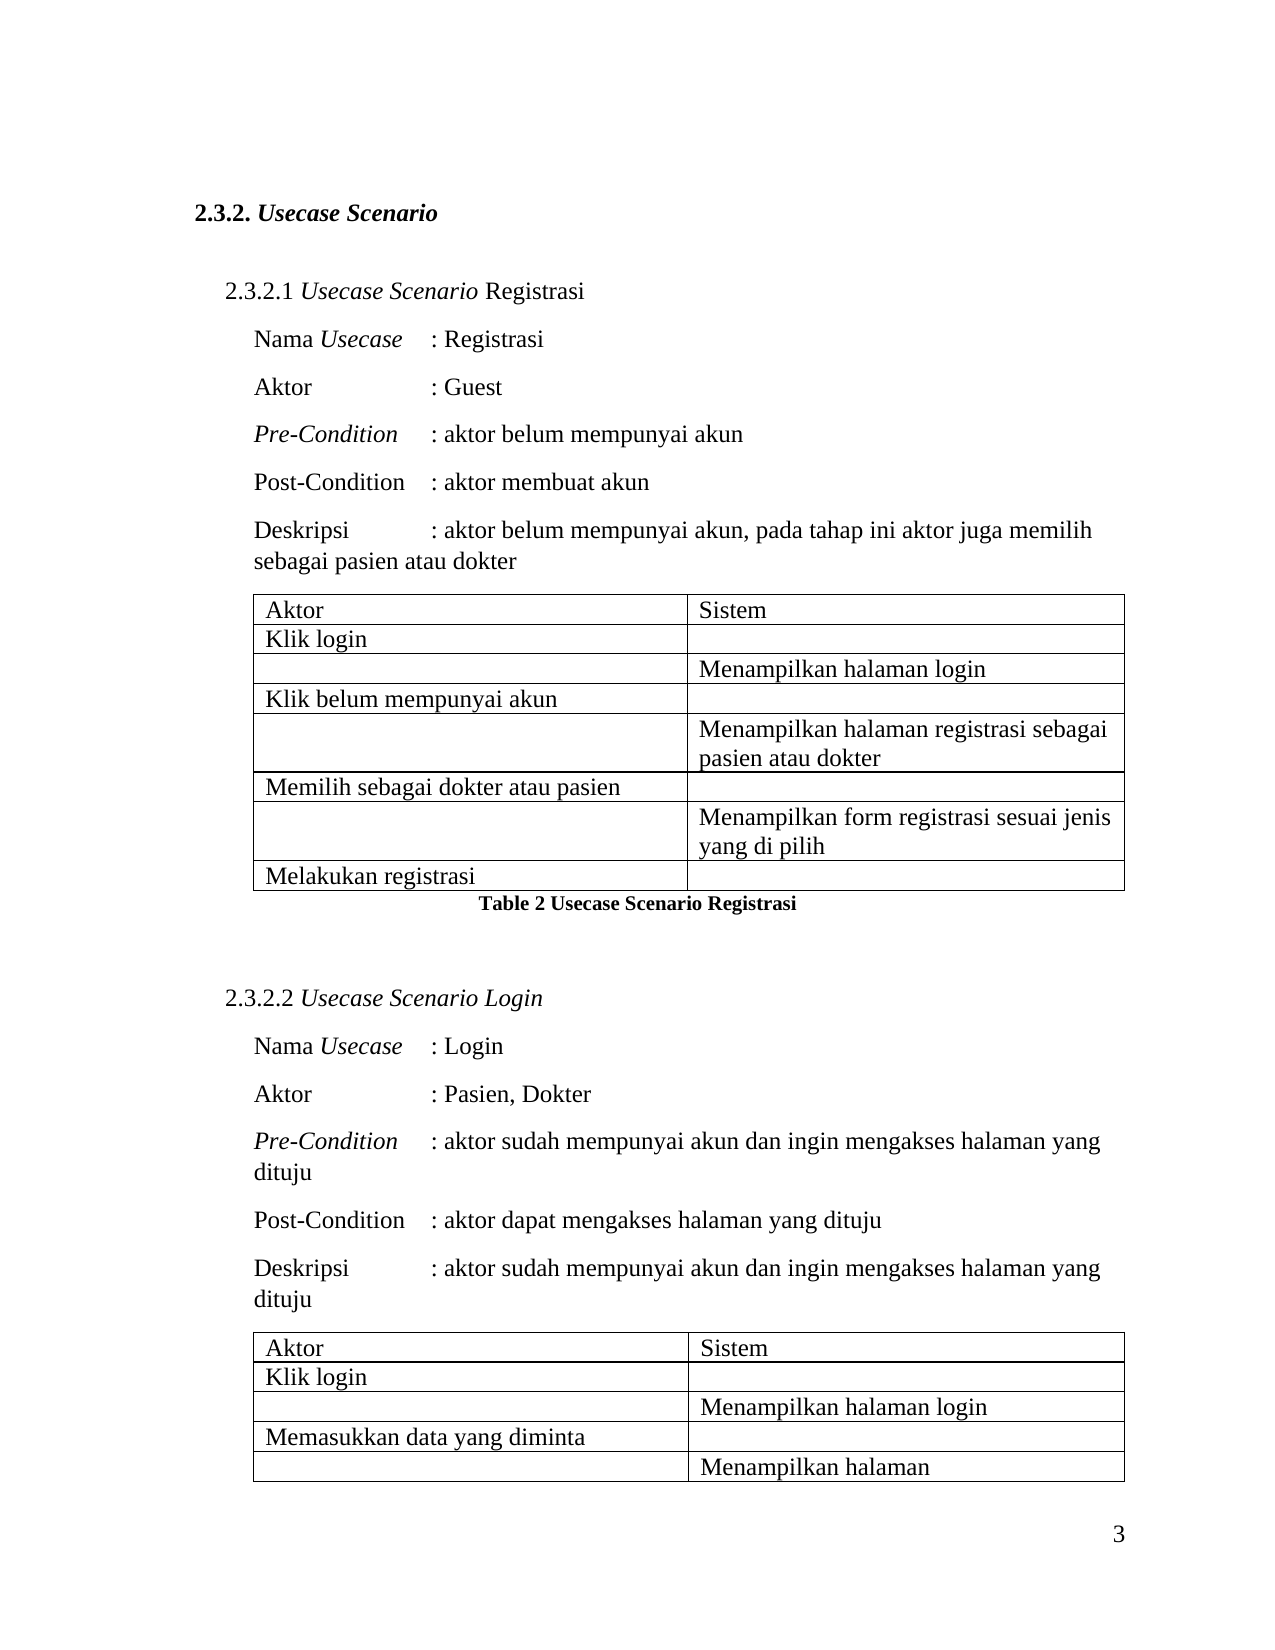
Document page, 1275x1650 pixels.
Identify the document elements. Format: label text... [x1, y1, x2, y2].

table_cell Klik login [254, 625, 687, 653]
table_cell Menampilkan halaman login [688, 654, 1124, 683]
text Deskripsi : aktor sudah mempunyai akun dan ingin mengakses halaman yang dituju [253, 1253, 1125, 1313]
table_cell [254, 802, 687, 860]
text Nama Usecase : Login [253, 1031, 1125, 1060]
table_header Sistem [689, 1333, 1124, 1361]
table_header Aktor [254, 595, 687, 623]
table_cell [688, 861, 1124, 889]
text Post-Condition : aktor dapat mengakses halaman yang dituju [253, 1205, 1125, 1234]
table_cell [689, 1422, 1124, 1451]
table_cell Memilih sebagai dokter atau pasien [254, 773, 687, 801]
table_cell [254, 714, 687, 771]
text Aktor : Pasien, Dokter [253, 1079, 1125, 1107]
table_cell Menampilkan halaman [689, 1452, 1124, 1481]
text Pre-Condition : aktor belum mempunyai akun [253, 419, 1125, 448]
table_cell [254, 654, 687, 683]
table_cell [688, 684, 1124, 713]
text Deskripsi : aktor belum mempunyai akun, pada tahap ini aktor juga memilih sebagai pasien atau dokter [253, 515, 1125, 575]
text Nama Usecase : Registrasi [253, 324, 1125, 353]
table_cell [254, 1452, 688, 1481]
table_cell [689, 1363, 1124, 1391]
text Post-Condition : aktor membuat akun [253, 467, 1125, 496]
table_cell Klik login [254, 1363, 688, 1391]
table_cell Memasukkan data yang diminta [254, 1422, 688, 1451]
text Pre-Condition : aktor sudah mempunyai akun dan ingin mengakses halaman yang dituju [253, 1126, 1125, 1186]
text Aktor : Guest [253, 372, 1125, 401]
text 2.3.2.1 Usecase Scenario Registrasi [150, 276, 1125, 305]
subtitle 2.3.2. Usecase Scenario [194, 198, 1125, 226]
table_header Aktor [254, 1333, 688, 1361]
table_cell Melakukan registrasi [254, 861, 687, 889]
table_cell Menampilkan halaman login [689, 1392, 1124, 1421]
table_cell [254, 1392, 688, 1421]
table_cell Klik belum mempunyai akun [254, 684, 687, 713]
table_cell Menampilkan halaman registrasi sebagai pasien atau dokter [688, 714, 1124, 771]
table_cell [688, 625, 1124, 653]
text 2.3.2.2 Usecase Scenario Login [225, 983, 1125, 1012]
table_cell Menampilkan form registrasi sesuai jenis yang di pilih [688, 802, 1124, 860]
table_cell [688, 773, 1124, 801]
text Table 2 Usecase Scenario Registrasi [150, 891, 1125, 915]
table_header Sistem [688, 595, 1124, 623]
